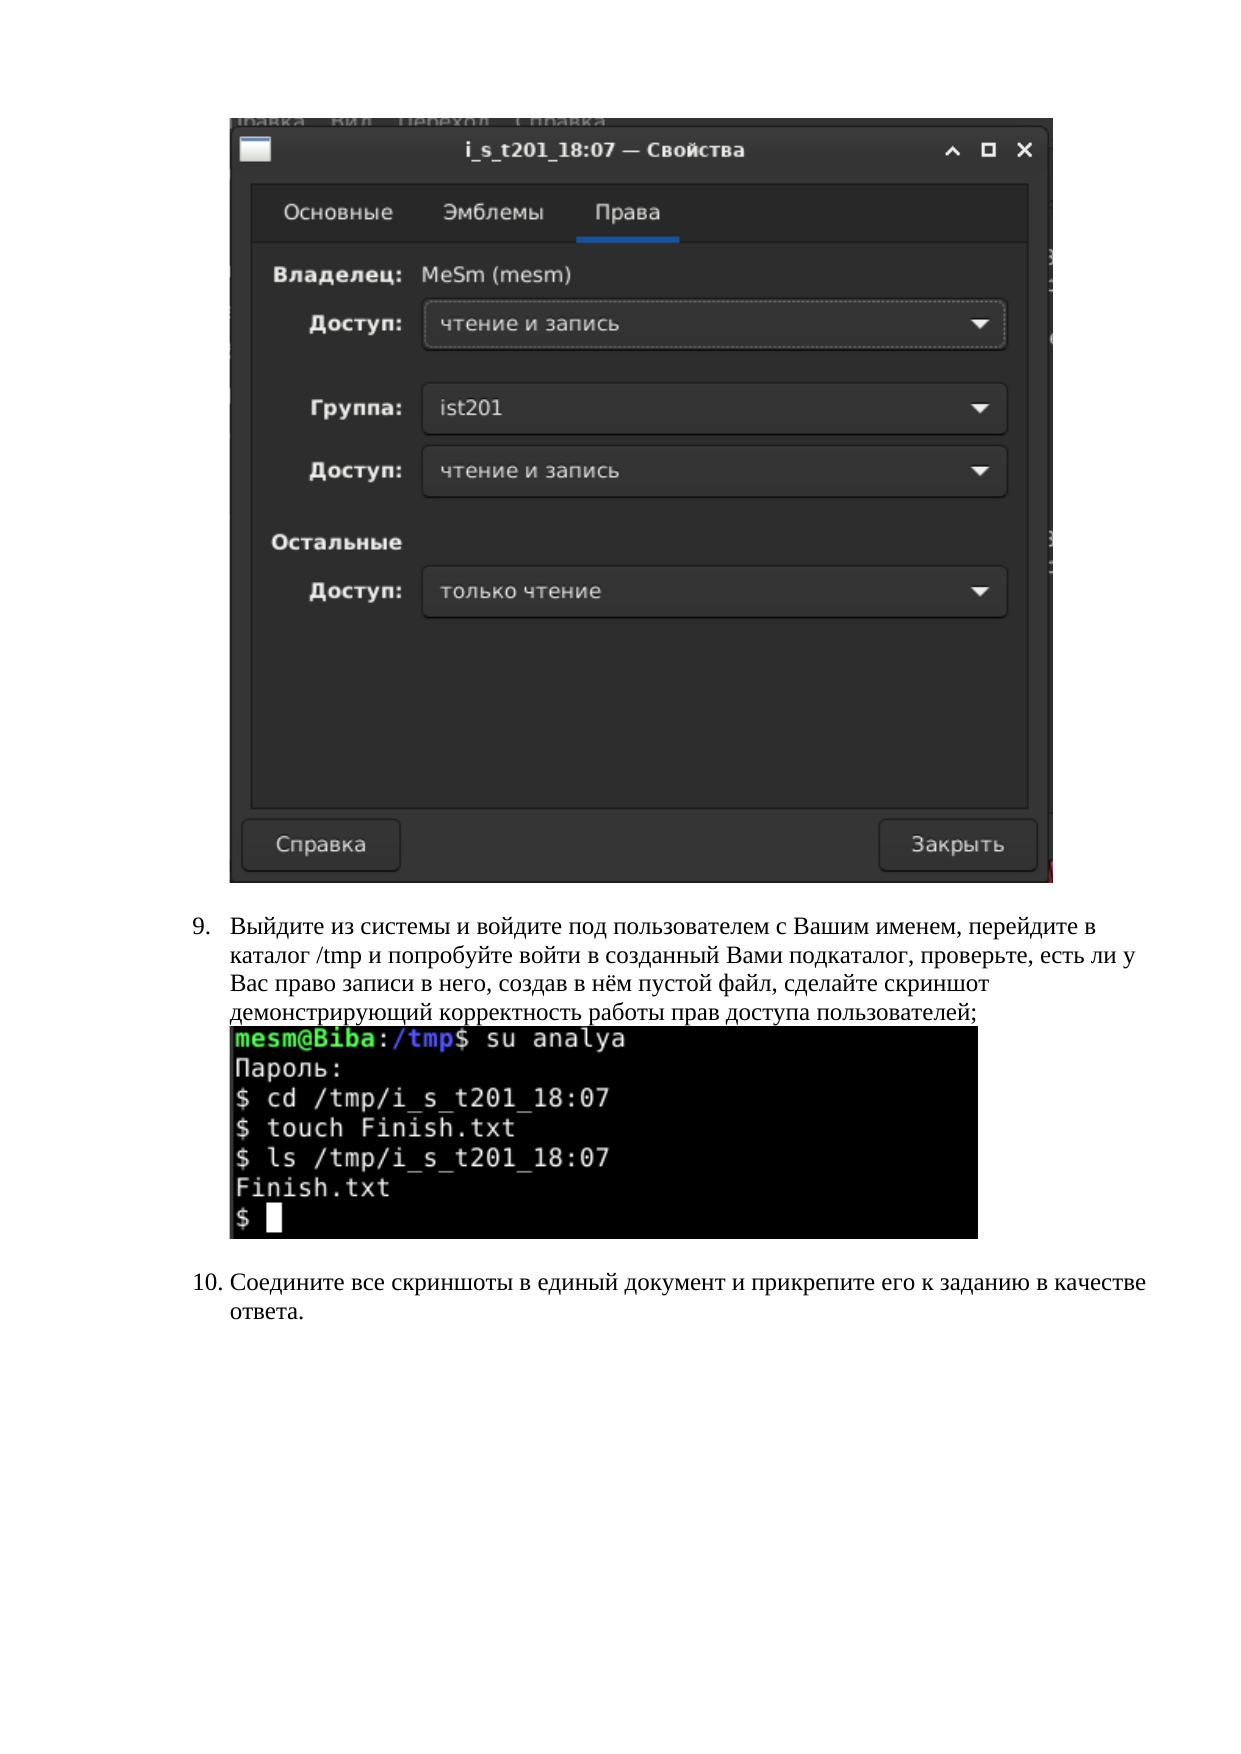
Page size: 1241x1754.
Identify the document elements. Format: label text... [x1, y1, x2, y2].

list Выйдите из системы и войдите под пользователем с Вашим именем, перейдите в каталог /tmp и попробуйте войти в созданный Вами подкаталог, проверьте, есть ли у Вас право записи в него, создав в нём пустой файл, сделайте скриншот демонстрирующий корректность работы прав доступа пользователей; [192, 911, 1152, 1026]
picture [229, 1026, 978, 1239]
list Соедините все скриншоты в единый документ и прикрепите его к заданию в качестве ответа. [192, 1267, 1152, 1325]
picture [229, 118, 1053, 883]
